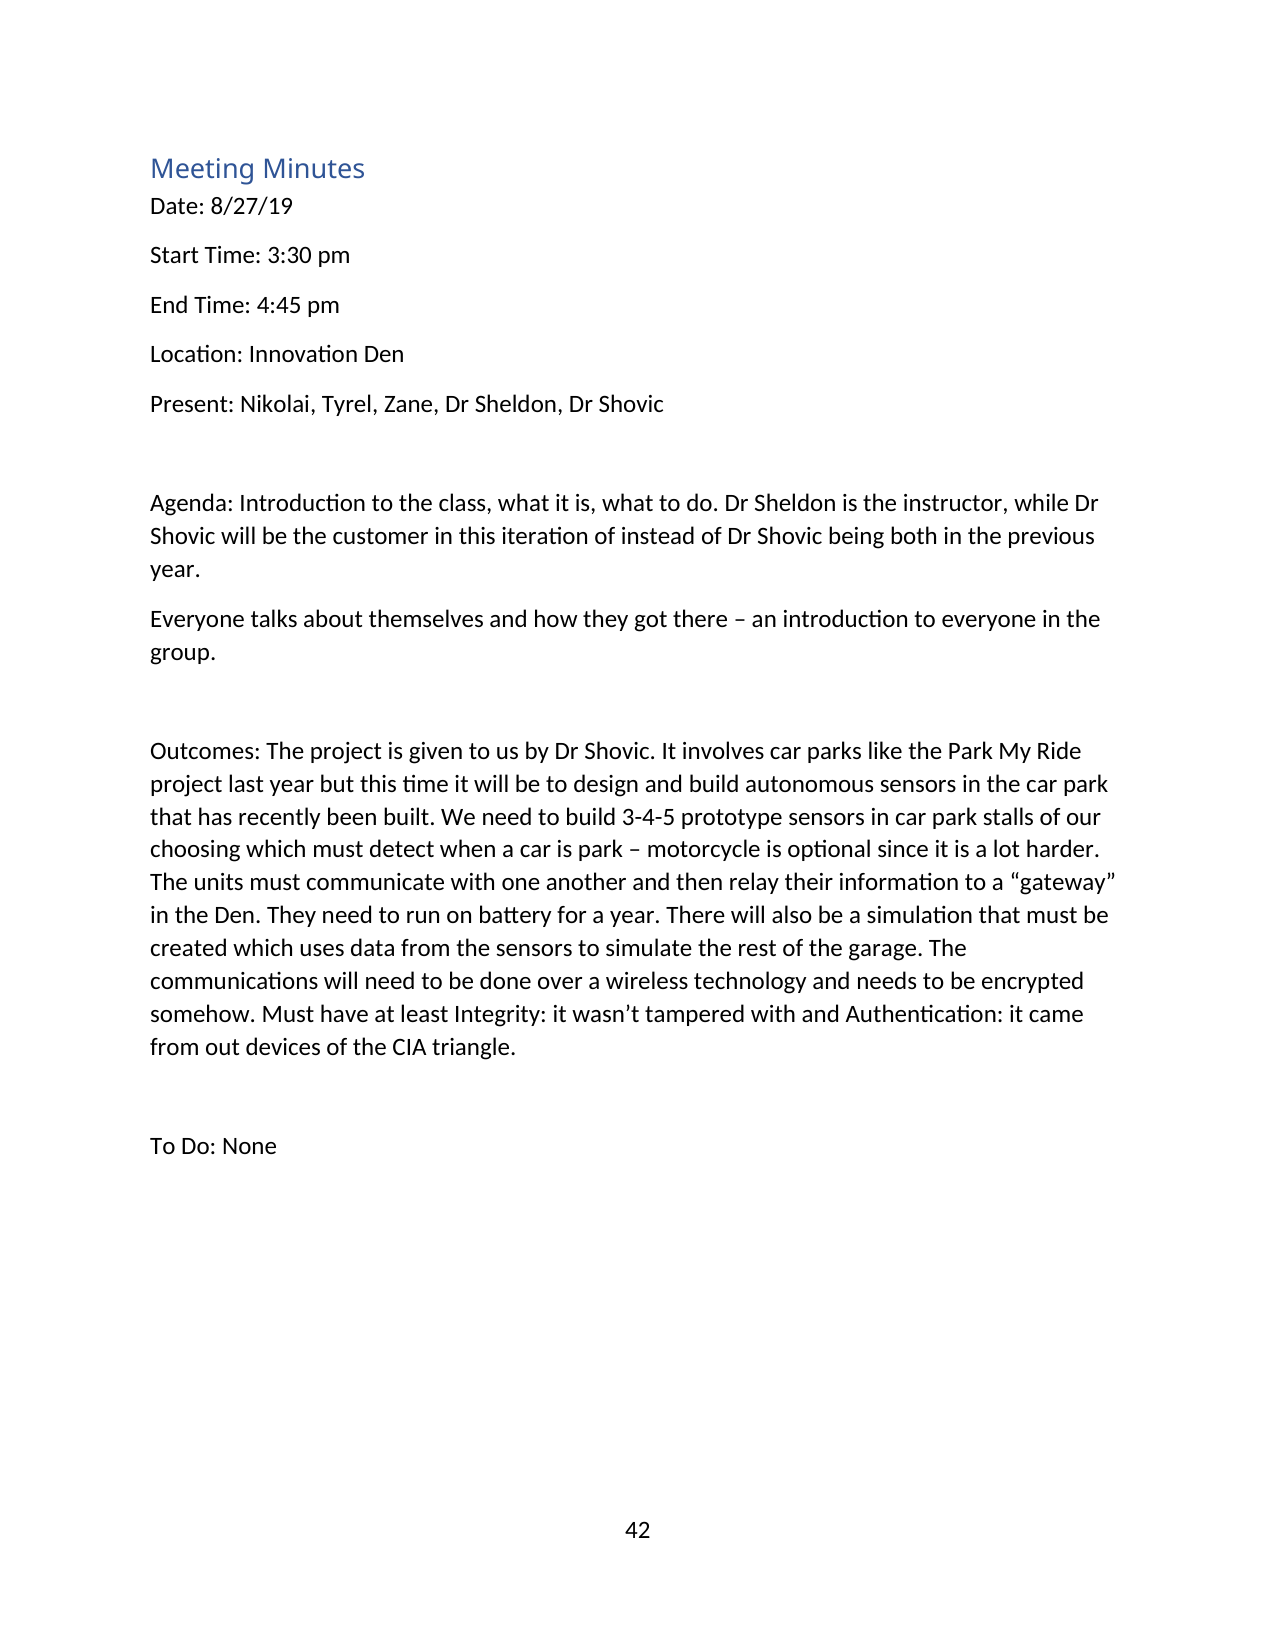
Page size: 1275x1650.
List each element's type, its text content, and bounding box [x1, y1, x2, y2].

text Agenda: Introduction to the class, what it is, what to do. Dr Sheldon is the instructor, while Dr Shovic will be the customer in this iteration of instead of Dr Shovic being both in the previous year. [150, 487, 1125, 584]
text End Time: 4:45 pm [150, 289, 1125, 319]
text Location: Innovation Den [150, 338, 1125, 369]
subtitle Meeting Minutes [150, 150, 1125, 187]
text Date: 8/27/19 [150, 190, 1125, 220]
text Outcomes: The project is given to us by Dr Shovic. It involves car parks like the Park My Ride project last year but this time it will be to design and build autonomous sensors in the car park that has recently been built. We need to build 3-4-5 prototype sensors in car park stalls of our choosing which must detect when a car is park – motorcycle is optional since it is a lot harder. The units must communicate with one another and then relay their information to a “gateway” in the Den. They need to run on battery for a year. There will also be a simulation that must be created which uses data from the sensors to simulate the rest of the garage. The communications will need to be done over a wireless technology and needs to be encrypted somehow. Must have at least Integrity: it wasn’t tampered with and Authentication: it came from out devices of the CIA triangle. [150, 735, 1125, 1062]
text Present: Nikolai, Tyrel, Zane, Dr Sheldon, Dr Shovic [150, 388, 1125, 419]
text Start Time: 3:30 pm [150, 239, 1125, 270]
text Everyone talks about themselves and how they got there – an introduction to everyone in the group. [150, 603, 1125, 666]
text To Do: None [150, 1130, 1125, 1161]
